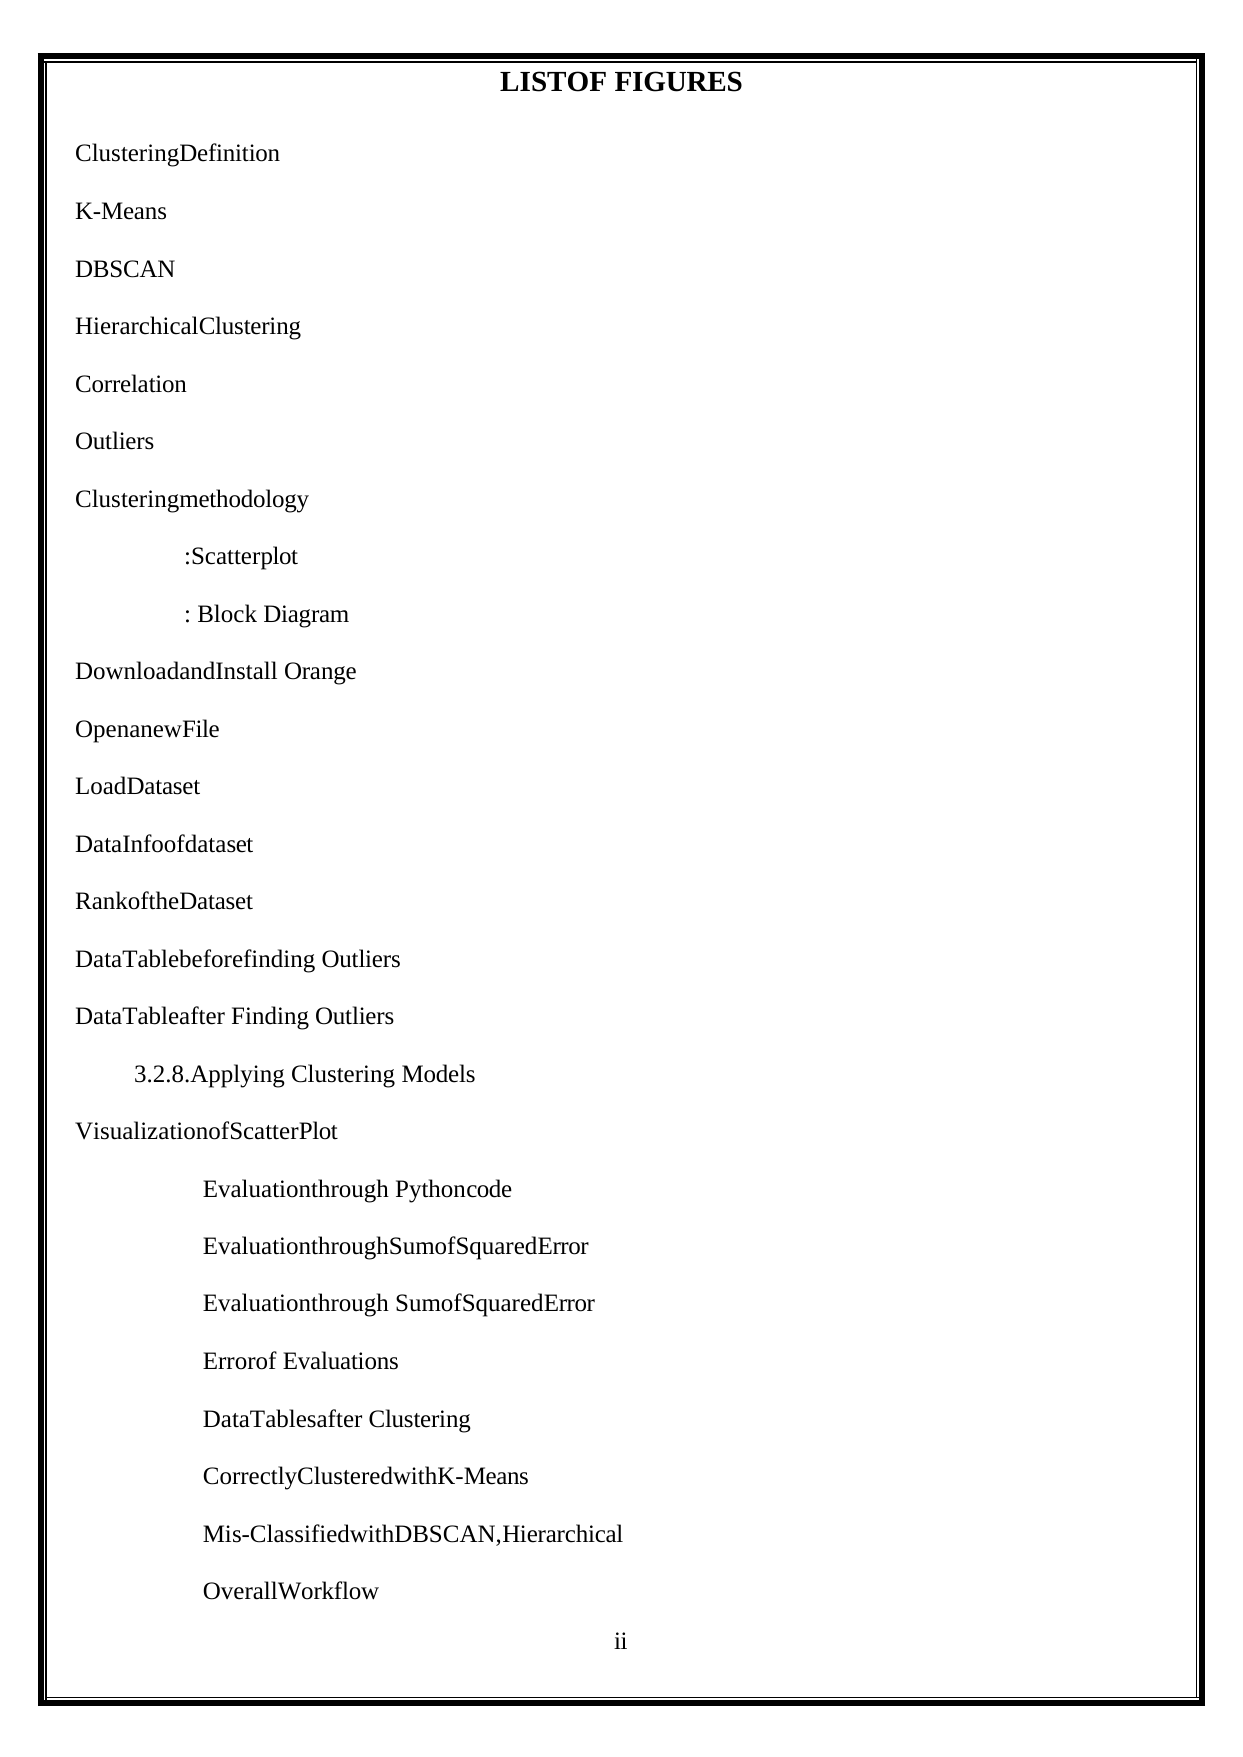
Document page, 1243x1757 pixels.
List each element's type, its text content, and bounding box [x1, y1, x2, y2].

list DownloadandInstall Orange [47, 656, 1196, 685]
list Evaluationthrough Pythoncode [134, 1174, 1196, 1202]
list :Scatterplot [134, 541, 1196, 570]
list DataTablesafter Clustering [134, 1404, 1196, 1432]
list DataTableafter Finding Outliers [47, 1001, 1196, 1030]
list Outliers [47, 426, 1196, 455]
list : Block Diagram [134, 599, 1196, 627]
list DataInfoofdataset [47, 829, 1196, 857]
list CorrectlyClusteredwithK-Means [134, 1461, 1196, 1490]
list Mis-ClassifiedwithDBSCAN,Hierarchical [134, 1519, 1196, 1547]
list VisualizationofScatterPlot [47, 1116, 1196, 1145]
list OverallWorkflow [134, 1576, 1196, 1605]
list EvaluationthroughSumofSquaredError [134, 1231, 1196, 1260]
list Evaluationthrough SumofSquaredError [134, 1288, 1196, 1317]
list LoadDataset [47, 771, 1196, 800]
list DBSCAN [47, 254, 1196, 282]
list HierarchicalClustering [47, 311, 1196, 340]
list ClusteringDefinition [47, 138, 1196, 167]
list Correlation [47, 369, 1196, 397]
list RankoftheDataset [47, 886, 1196, 915]
subtitle LISTOF FIGURES [149, 64, 1094, 97]
list K-Means [47, 196, 1196, 225]
list Errorof Evaluations [134, 1346, 1196, 1375]
list OpenanewFile [47, 714, 1196, 742]
list Clusteringmethodology [47, 484, 1196, 512]
text 3.2.8.Applying Clustering Models [134, 1059, 1196, 1087]
list DataTablebeforefinding Outliers [47, 944, 1196, 972]
